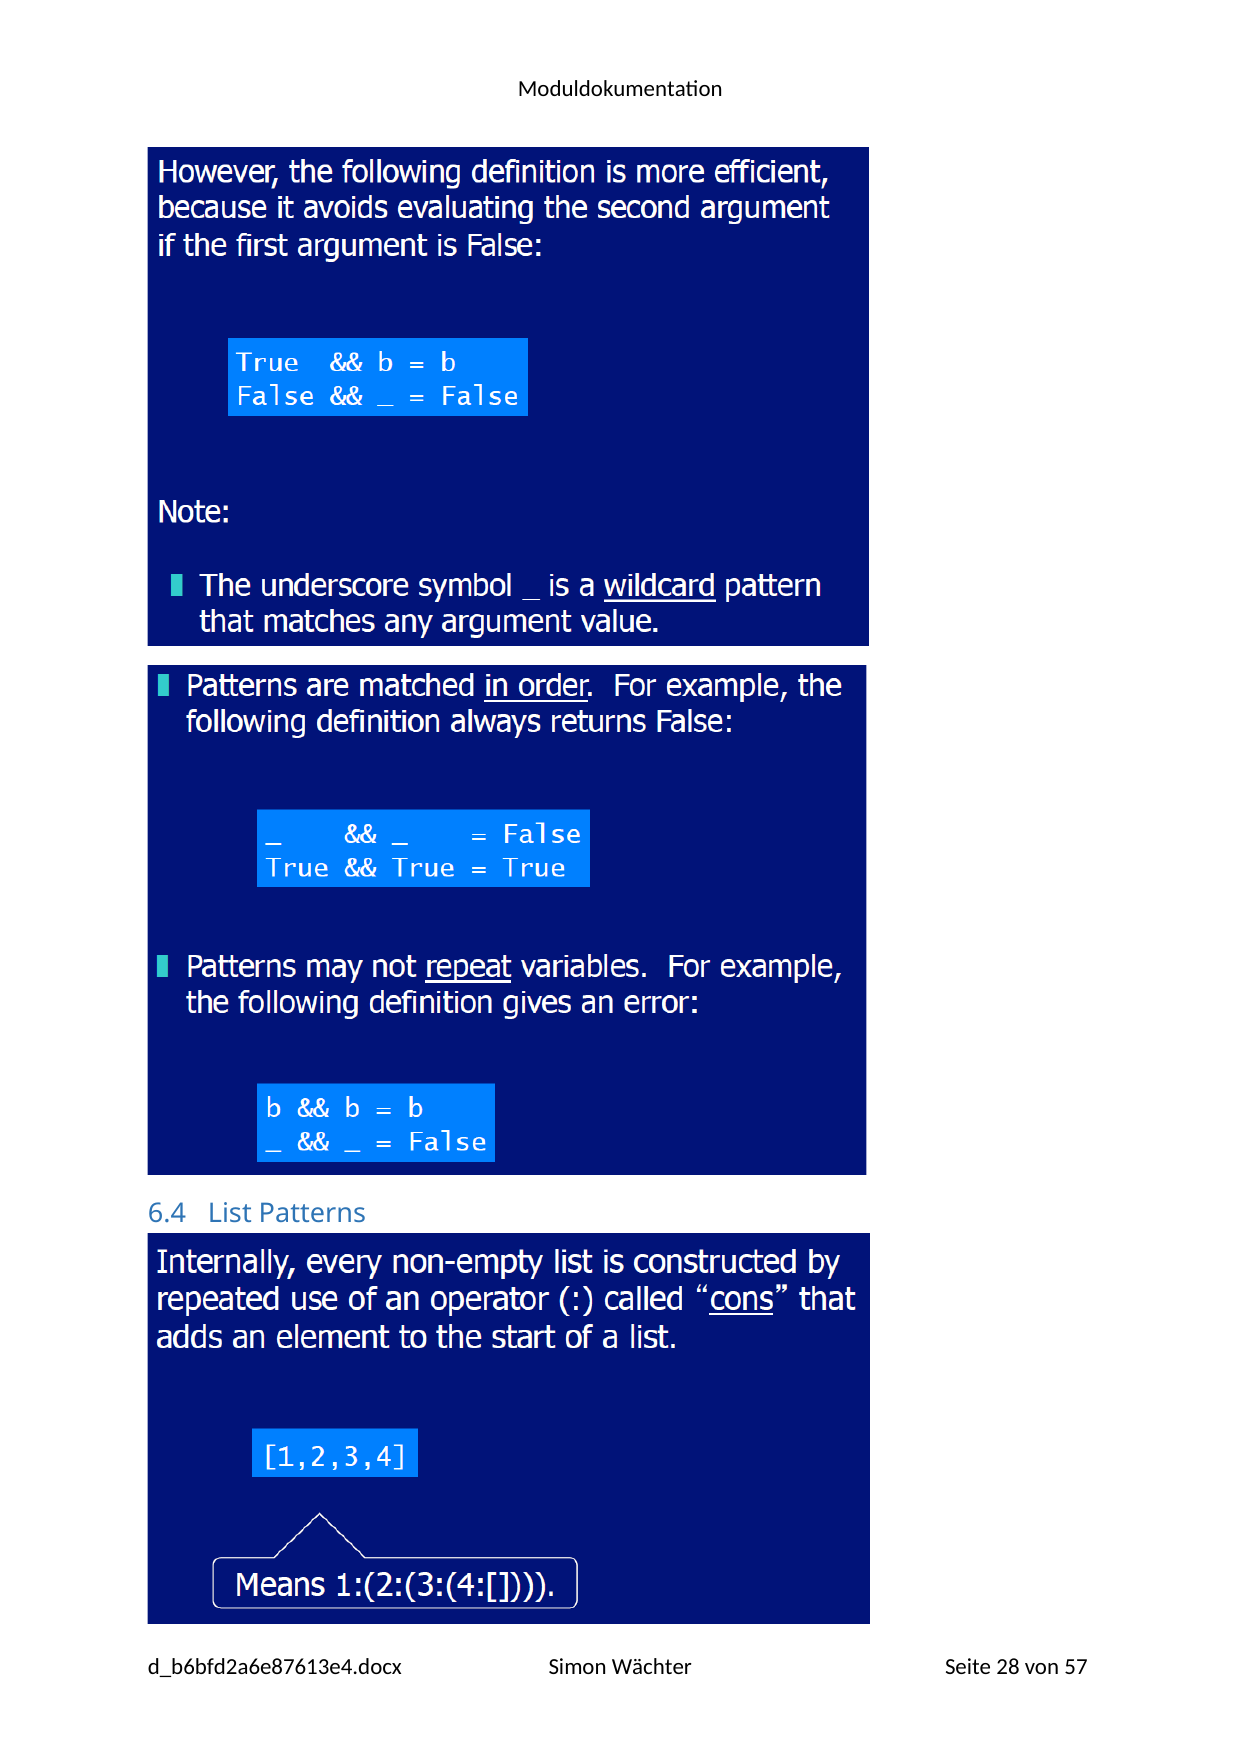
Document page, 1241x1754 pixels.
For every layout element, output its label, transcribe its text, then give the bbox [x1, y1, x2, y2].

picture [147, 1233, 870, 1624]
picture [147, 147, 869, 646]
subtitle List Patterns [148, 1193, 1093, 1230]
picture [147, 665, 867, 1175]
